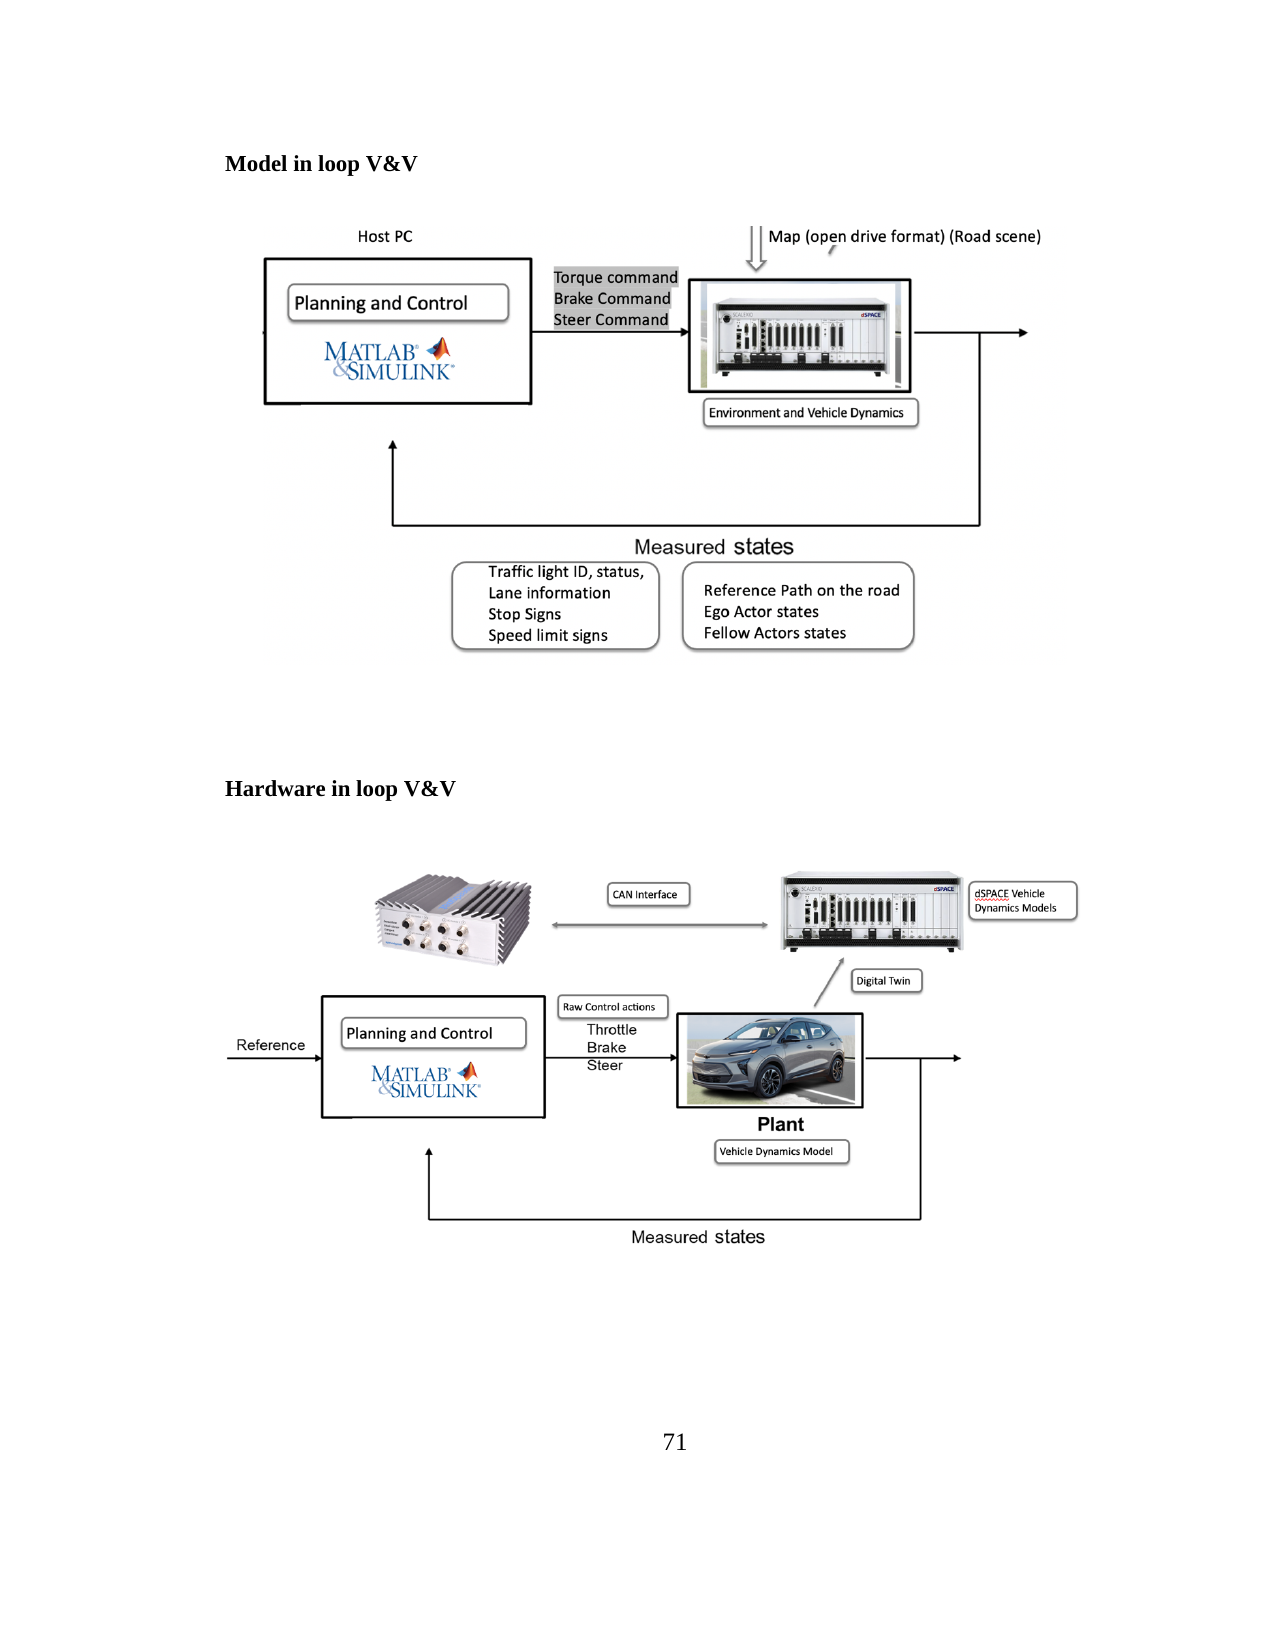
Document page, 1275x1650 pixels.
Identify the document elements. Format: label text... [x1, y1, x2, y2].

picture [262, 226, 1067, 665]
subtitle Model in loop V&V [225, 150, 1125, 176]
picture [215, 852, 1095, 1261]
subtitle Hardware in loop V&V [225, 776, 1125, 802]
